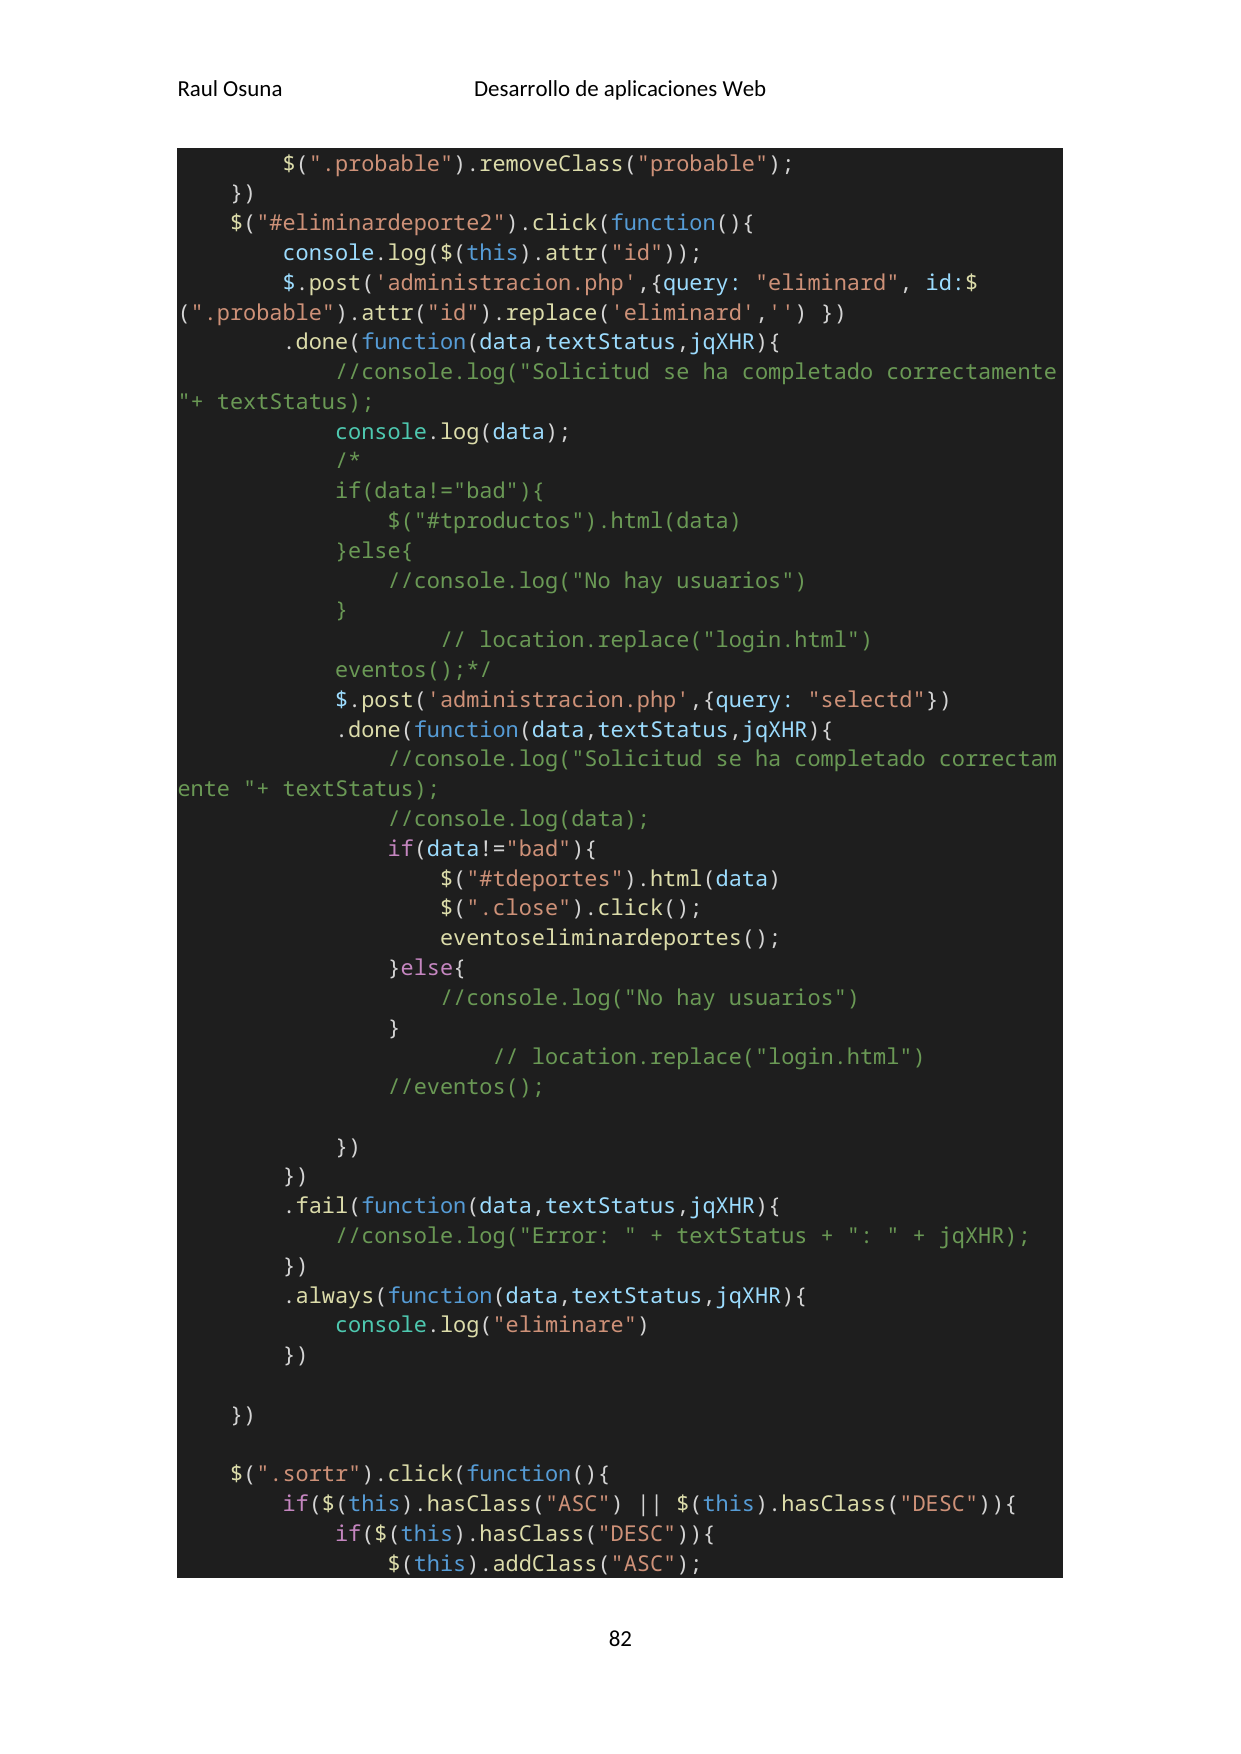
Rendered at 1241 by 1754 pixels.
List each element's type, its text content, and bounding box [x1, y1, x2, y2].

text }else{ [177, 535, 1063, 565]
text //console.log("Error: " + textStatus + ": " + jqXHR); [177, 1220, 1063, 1250]
text } [177, 594, 1063, 624]
text $(".probable").removeClass("probable"); [177, 148, 1063, 177]
text $("#eliminardeporte2").click(function(){ [177, 207, 1063, 237]
text console.log($(this).attr("id")); [177, 237, 1063, 267]
text $(".close").click(); [177, 892, 1063, 922]
text //console.log(data); [177, 803, 1063, 833]
text eventoseliminardeportes(); [177, 922, 1063, 952]
text }) [177, 1250, 1063, 1280]
text console.log("eliminare") [177, 1309, 1063, 1339]
text /* [177, 446, 1063, 475]
text if(data!="bad"){ [177, 833, 1063, 863]
text $("#tdeportes").html(data) [177, 863, 1063, 892]
text } [177, 1012, 1063, 1041]
text .done(function(data,textStatus,jqXHR){ [177, 714, 1063, 743]
text console.log(data); [177, 416, 1063, 446]
text .fail(function(data,textStatus,jqXHR){ [177, 1190, 1063, 1220]
text // location.replace("login.html") [177, 1041, 1063, 1071]
text }) [177, 177, 1063, 207]
text $(this).addClass("ASC"); [177, 1548, 1063, 1578]
text $(".sortr").click(function(){ [177, 1458, 1063, 1488]
text //console.log("No hay usuarios") [177, 565, 1063, 594]
text //console.log("Solicitud se ha completado correctamente "+ textStatus); [177, 743, 1063, 803]
text $.post('administracion.php',{query: "selectd"}) [177, 684, 1063, 714]
text }) [177, 1131, 1063, 1161]
text .always(function(data,textStatus,jqXHR){ [177, 1280, 1063, 1309]
text if($(this).hasClass("ASC") || $(this).hasClass("DESC")){ [177, 1488, 1063, 1518]
text }) [177, 1339, 1063, 1369]
text .done(function(data,textStatus,jqXHR){ [177, 326, 1063, 356]
text if($(this).hasClass("DESC")){ [177, 1518, 1063, 1548]
text $("#tproductos").html(data) [177, 505, 1063, 535]
text //eventos(); [177, 1071, 1063, 1101]
text //console.log("Solicitud se ha completado correctamente "+ textStatus); [177, 356, 1063, 416]
text eventos();*/ [177, 654, 1063, 684]
text if(data!="bad"){ [177, 475, 1063, 505]
text // location.replace("login.html") [177, 624, 1063, 654]
text }) [177, 1399, 1063, 1429]
text }else{ [177, 952, 1063, 982]
text $.post('administracion.php',{query: "eliminard", id:$(".probable").attr("id").replace('eliminard','') }) [177, 267, 1063, 326]
text //console.log("No hay usuarios") [177, 982, 1063, 1012]
text }) [177, 1161, 1063, 1190]
